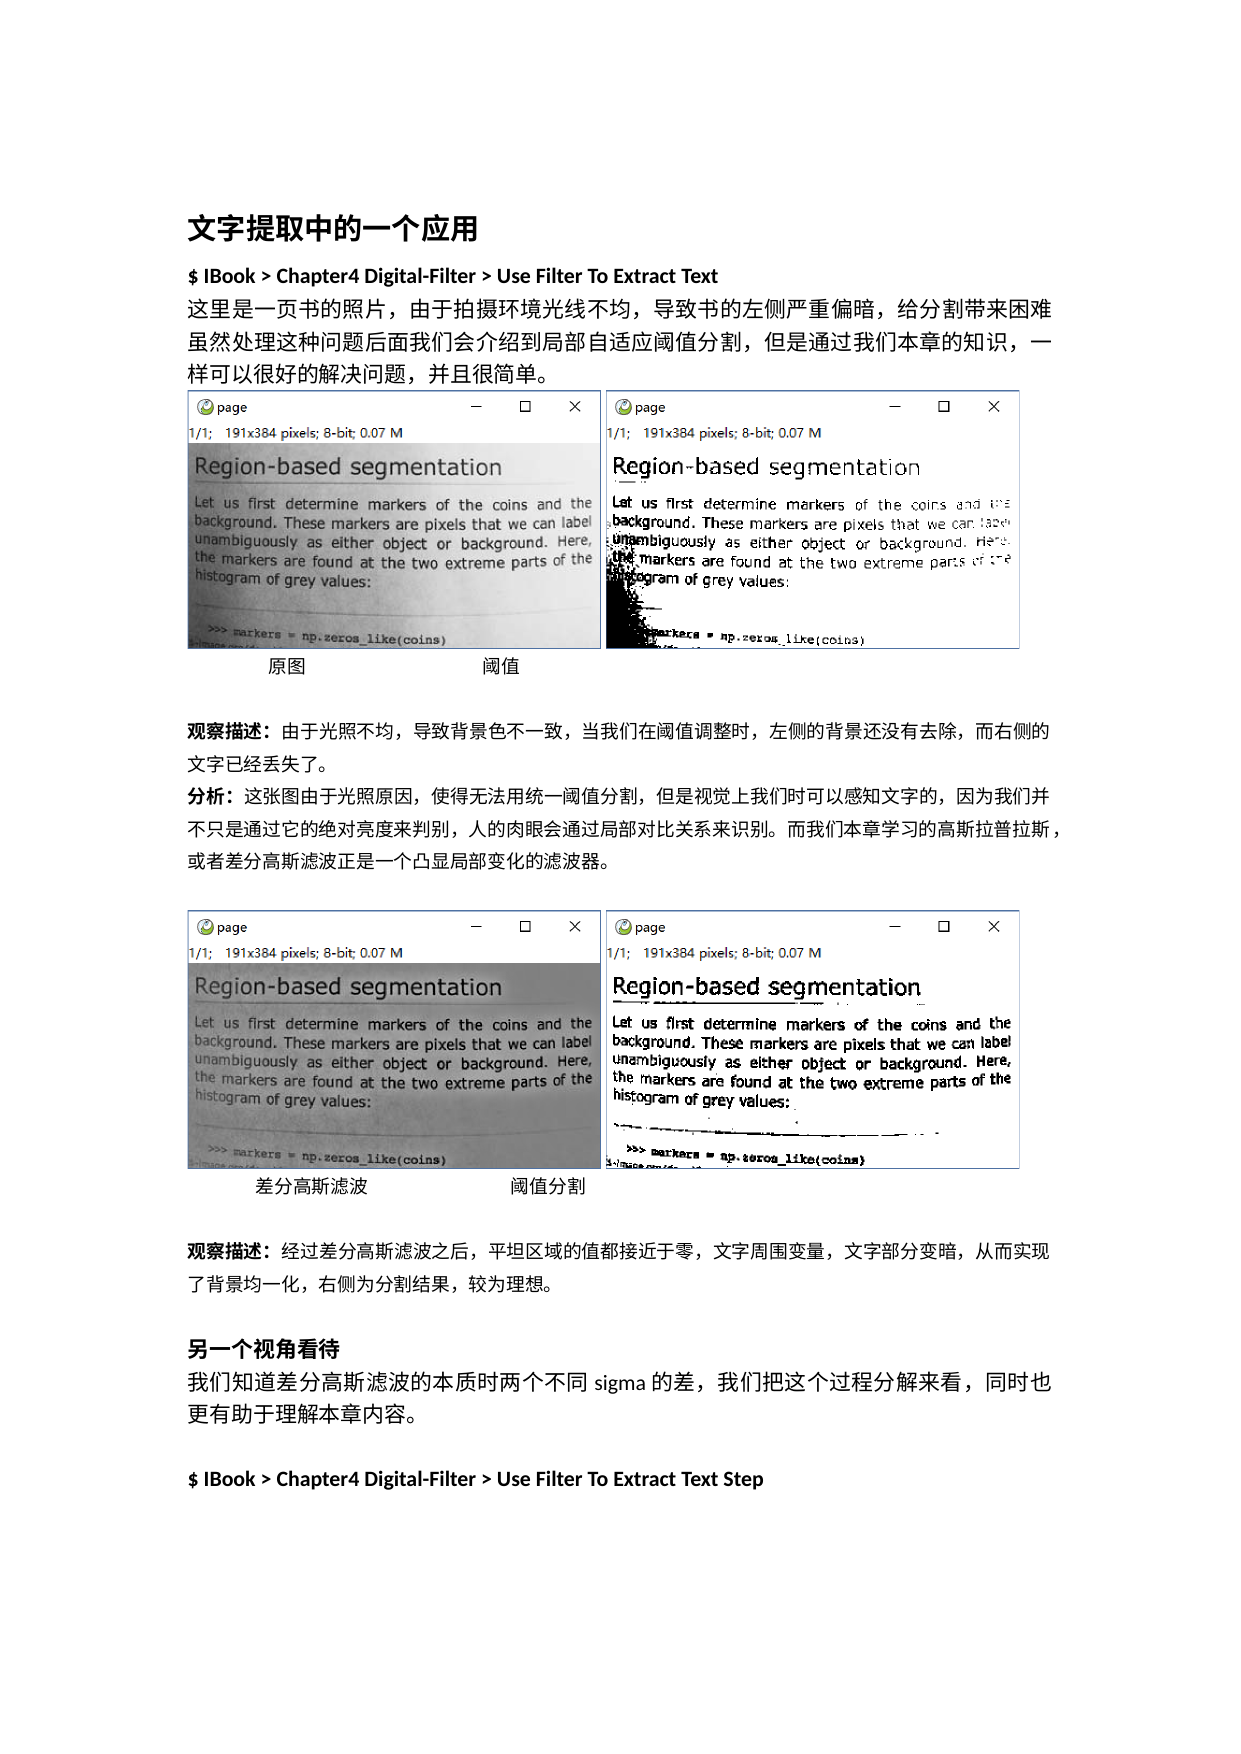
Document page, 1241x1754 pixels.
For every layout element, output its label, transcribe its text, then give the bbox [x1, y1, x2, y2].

text $ IBook > Chapter4 Digital-Filter > Use Filter To Extract Text Step [187, 1462, 1053, 1494]
picture [187, 390, 601, 649]
list 我们知道差分高斯滤波的本质时两个不同sigma的差，我们把这个过程分解来看，同时也更有助于理解本章内容。 [187, 1364, 1053, 1429]
picture [187, 910, 601, 1169]
list 观察描述：由于光照不均，导致背景色不一致，当我们在阈值调整时，左侧的背景还没有去除，而右侧的文字已经丢失了。 [187, 714, 1053, 779]
list 观察描述：经过差分高斯滤波之后，平坦区域的值都接近于零，文字周围变量，文字部分变暗，从而实现了背景均一化，右侧为分割结果，较为理想。 [187, 1234, 1053, 1299]
list 这里是一页书的照片，由于拍摄环境光线不均，导致书的左侧严重偏暗，给分割带来困难。虽然处理这种问题后面我们会介绍到局部自适应阈值分割，但是通过我们本章的知识，一样可以很好的解决问题，并且很简单。 [187, 292, 1053, 389]
list 差分高斯滤波 阈值分割 [187, 1169, 1053, 1202]
list 另一个视角看待 [187, 1332, 1053, 1364]
list 分析：这张图由于光照原因，使得无法用统一阈值分割，但是视觉上我们时可以感知文字的，因为我们并不只是通过它的绝对亮度来判别，人的肉眼会通过局部对比关系来识别。而我们本章学习的高斯拉普拉斯，或者差分高斯滤波正是一个凸显局部变化的滤波器。 [187, 779, 1053, 877]
text $ IBook > Chapter4 Digital-Filter > Use Filter To Extract Text [187, 259, 1053, 292]
list 原图 阈值 [187, 649, 1053, 682]
list 文字提取中的一个应用 [187, 194, 1053, 259]
picture [606, 910, 1020, 1169]
picture [606, 390, 1020, 649]
